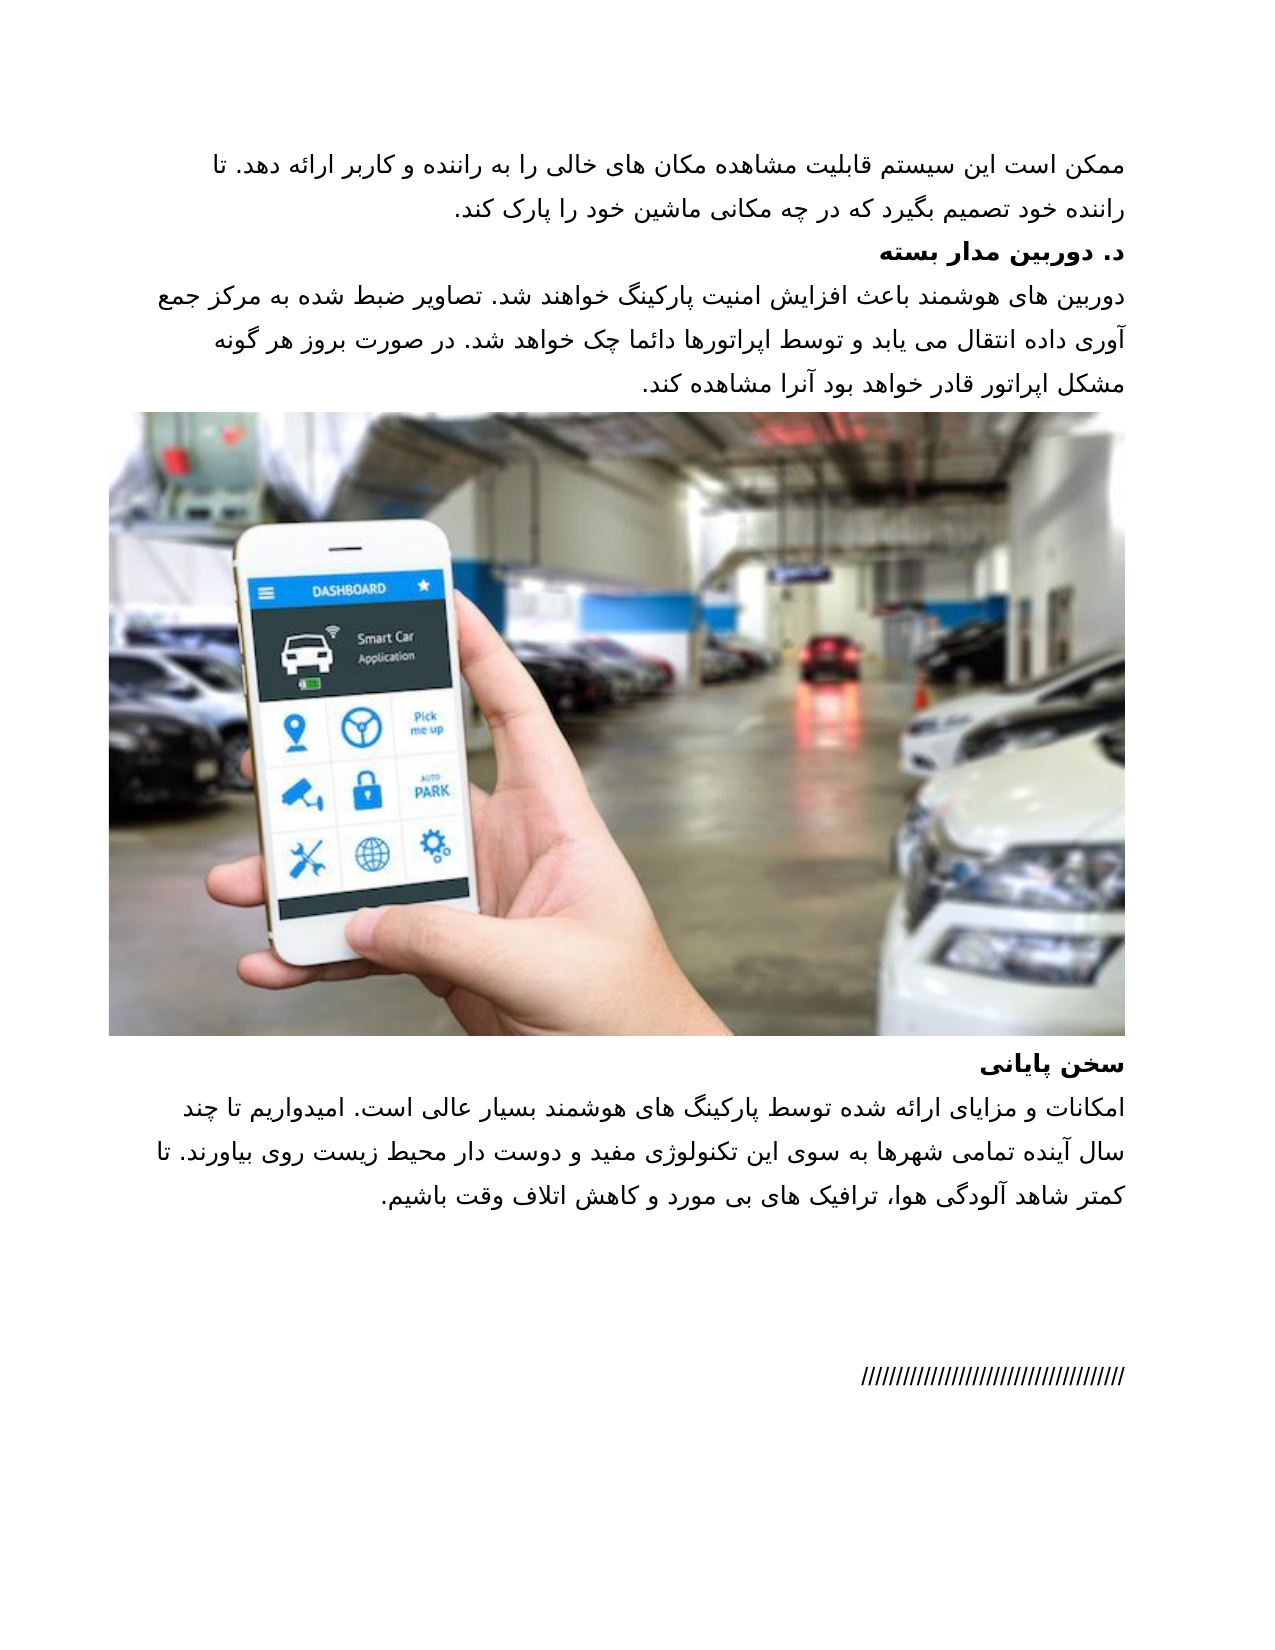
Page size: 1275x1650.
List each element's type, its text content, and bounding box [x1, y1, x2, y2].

text ممکن است این سیستم قابلیت مشاهده مکان های خالی را به راننده و کاربر ارائه دهد. تا راننده خود تصمیم بگیرد که در چه مکانی ماشین خود را پارک کند. [150, 150, 1125, 223]
text سخن پایانی [150, 1050, 1125, 1079]
picture [108, 412, 1125, 1036]
text د. دوربین مدار بسته [150, 237, 1125, 267]
text ////////////////////////////////////// [150, 1362, 1125, 1391]
text امکانات و مزایای ارائه شده توسط پارکینگ های هوشمند بسیار عالی است. امیدواریم تا چند سال آینده تمامی شهرها به سوی این تکنولوژی مفید و دوست دار محیط زیست روی بیاورند. تا کمتر شاهد آلودگی هوا، ترافیک های بی مورد و کاهش اتلاف وقت باشیم. [150, 1093, 1125, 1210]
text دوربین های هوشمند باعث افزایش امنیت پارکینگ خواهند شد. تصاویر ضبط شده به مرکز جمع آوری داده انتقال می یابد و توسط اپراتورها دائما چک خواهد شد. در صورت بروز هر گونه مشکل اپراتور قادر خواهد بود آنرا مشاهده کند. [150, 281, 1125, 398]
